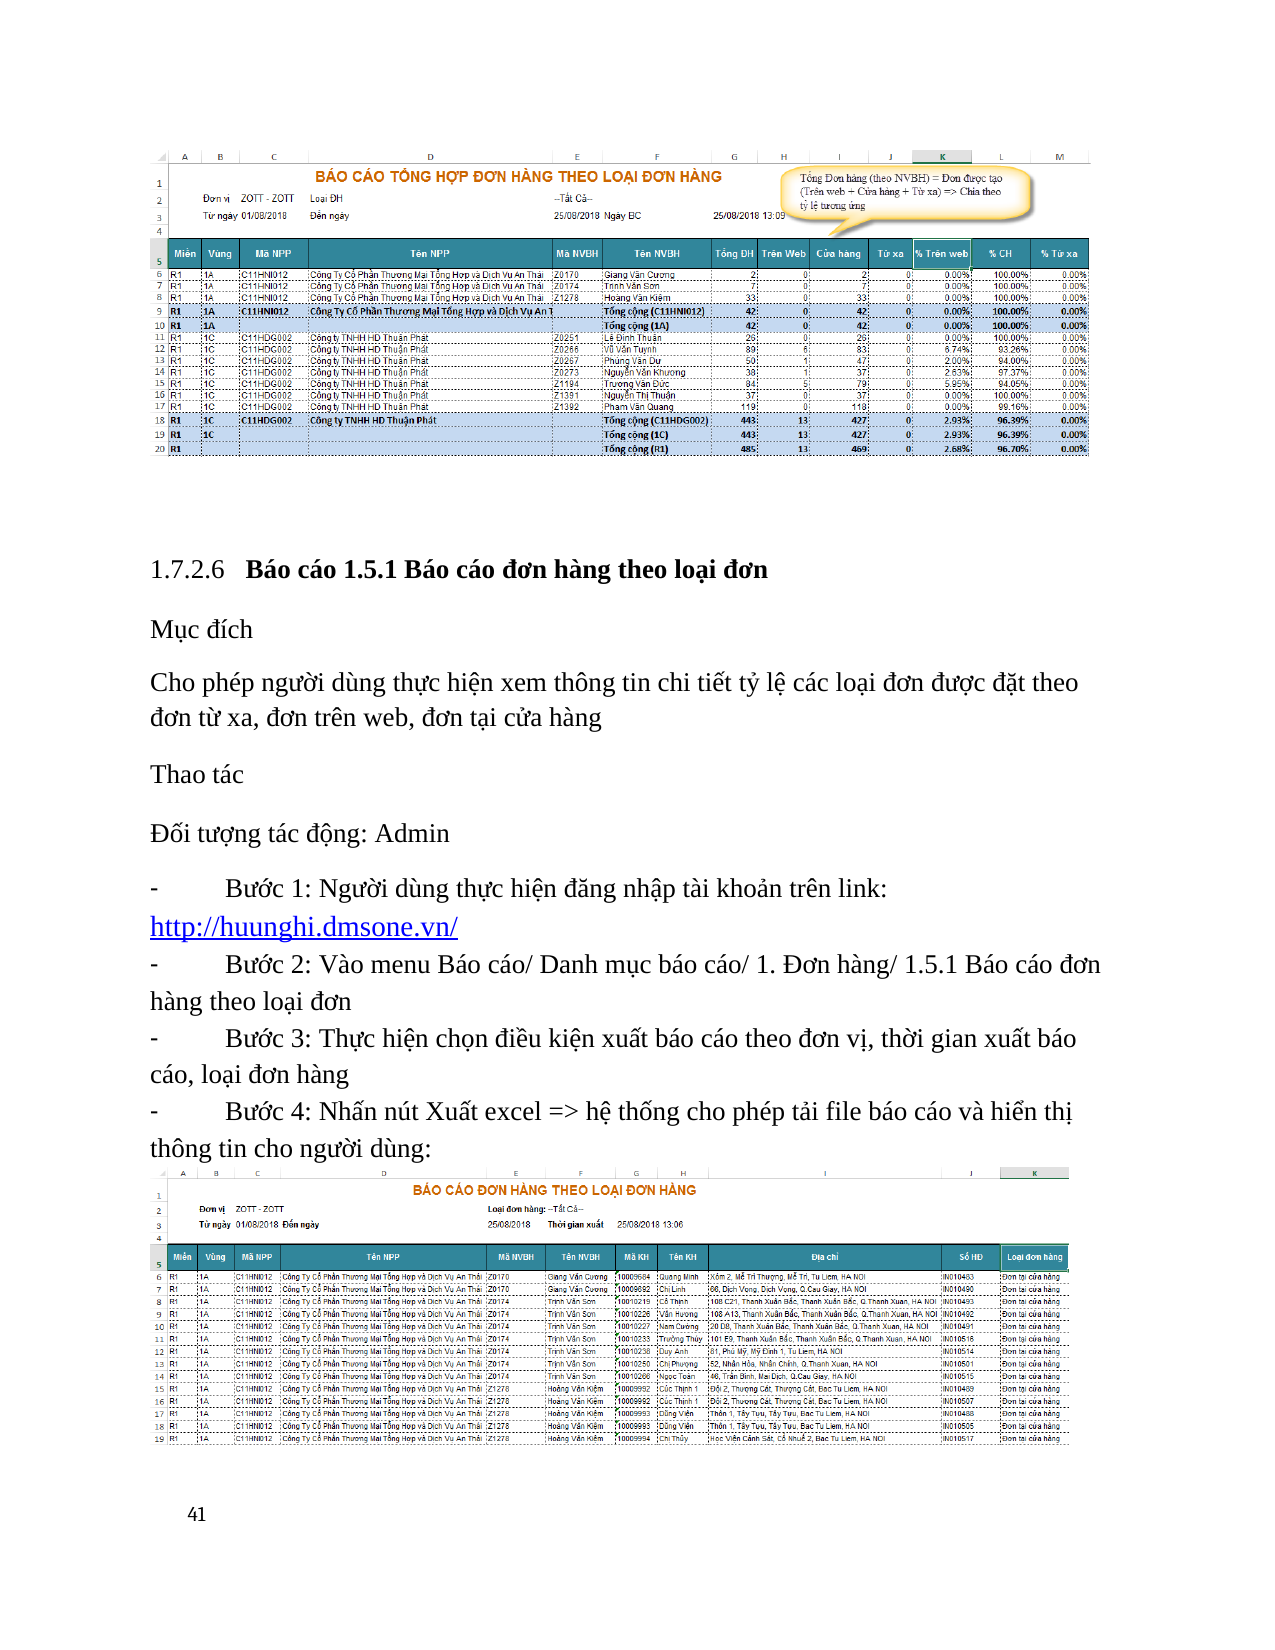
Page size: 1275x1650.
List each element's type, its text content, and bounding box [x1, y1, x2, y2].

list Cho phép người dùng thực hiện xem thông tin chi tiết tỷ lệ các loại đơn được đặt theo đơn từ xa, đơn trên web, đơn tại cửa hàng [150, 666, 1125, 732]
list Bước 1: Người dùng thực hiện đăng nhập tài khoản trên link: http://huunghi.dmsone.vn/ [150, 870, 1125, 943]
text Mục đích [150, 613, 1136, 644]
text Đối tượng tác động: Admin [150, 817, 1136, 848]
text Thao tác [150, 758, 1136, 789]
subtitle Báo cáo 1.5.1 Báo cáo đơn hàng theo loại đơn [150, 553, 1136, 585]
picture [150, 1167, 1069, 1445]
list Bước 3: Thực hiện chọn điều kiện xuất báo cáo theo đơn vị, thời gian xuất báo cáo, loại đơn hàng [150, 1021, 1125, 1090]
list Bước 4: Nhấn nút Xuất excel => hệ thống cho phép tải file báo cáo và hiển thị thông tin cho người dùng: [150, 1094, 1125, 1163]
picture [150, 150, 1091, 457]
list Bước 2: Vào menu Báo cáo/ Danh mục báo cáo/ 1. Đơn hàng/ 1.5.1 Báo cáo đơn hàng theo loại đơn [150, 948, 1125, 1016]
